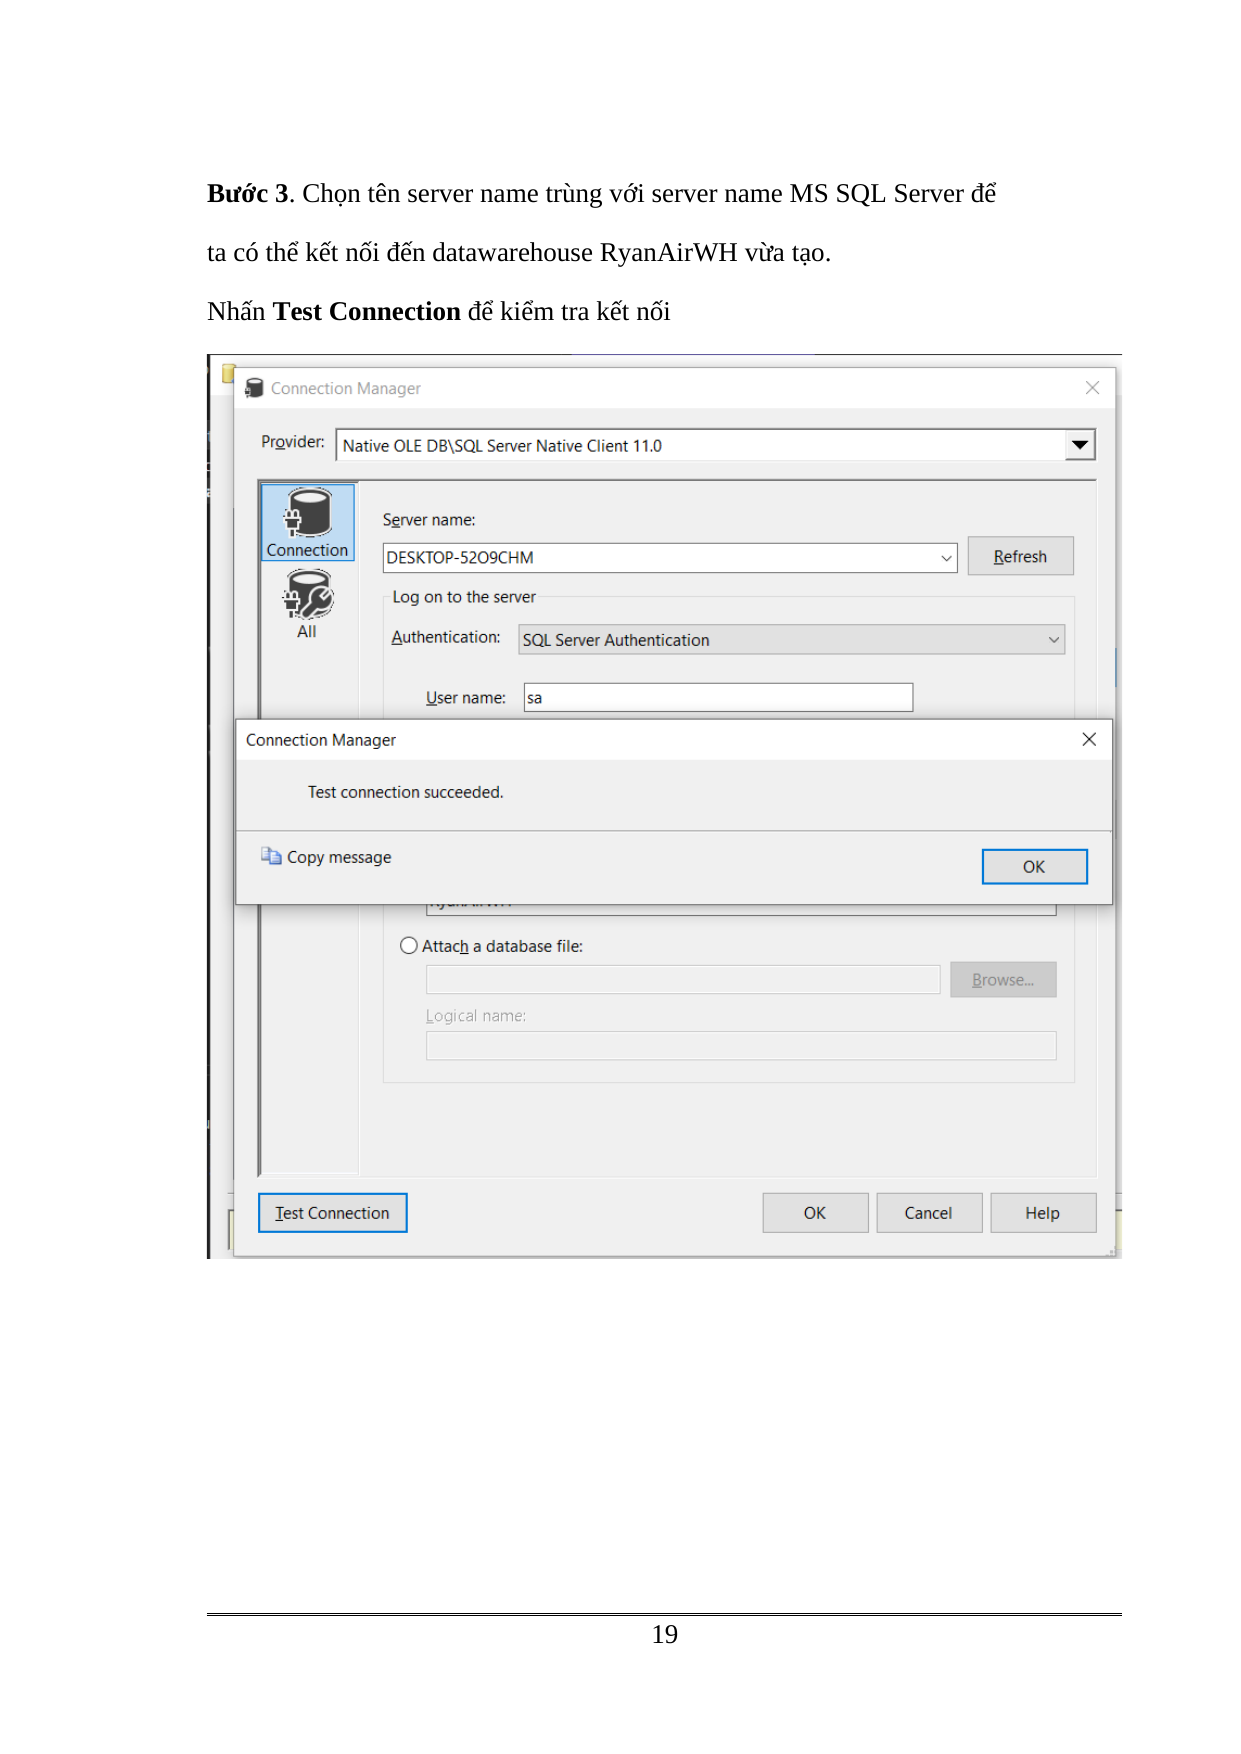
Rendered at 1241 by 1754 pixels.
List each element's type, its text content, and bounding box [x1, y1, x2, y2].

picture [206, 354, 1123, 1259]
text Bước 3. Chọn tên server name trùng với server name MS SQL Server để [207, 177, 1122, 208]
text Nhấn Test Connection để kiểm tra kết nối [207, 296, 1122, 327]
text ta có thể kết nối đến datawarehouse RyanAirWH vừa tạo. [207, 236, 1122, 267]
